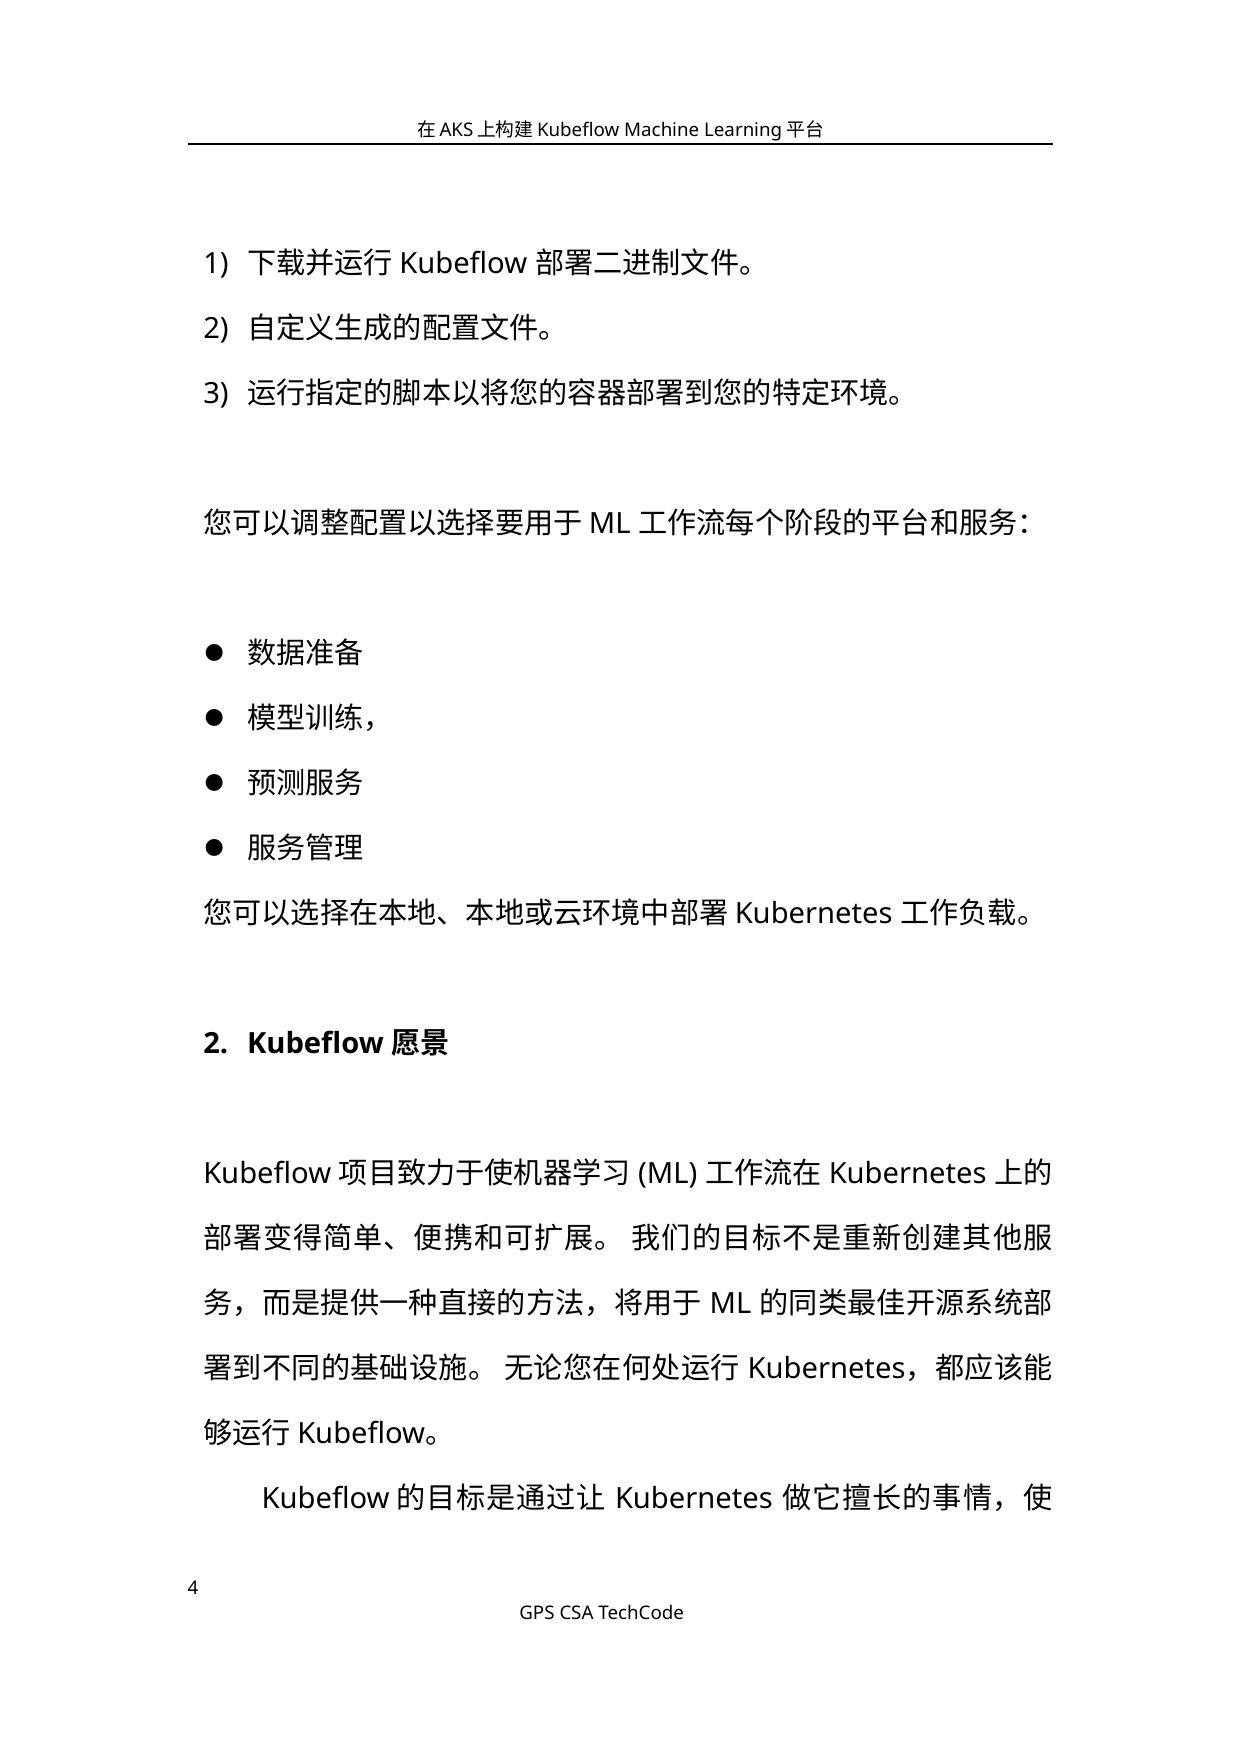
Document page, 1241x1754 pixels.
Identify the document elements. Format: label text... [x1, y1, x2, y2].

text 您可以选择在本地、本地或云环境中部署 Kubernetes 工作负载。 [203, 878, 1053, 943]
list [203, 1463, 1053, 1528]
list 下载并运行 Kubeflow 部署二进制文件。 [203, 228, 1053, 293]
list 预测服务 [203, 748, 1053, 813]
list 模型训练， [203, 683, 1053, 748]
list Kubeflow 愿景 [203, 1008, 1053, 1073]
list 数据准备 [203, 618, 1053, 683]
list Kubeflow 项目致力于使机器学习 (ML) 工作流在 Kubernetes 上的部署变得简单、便携和可扩展。 我们的目标不是重新创建其他服务，而是提供一种直接的方法，将用于 ML 的同类最佳开源系统部署到不同的基础设施。 无论您在何处运行 Kubernetes，都应该能够运行 Kubeflow。 [203, 1138, 1053, 1463]
list 运行指定的脚本以将您的容器部署到您的特定环境。 [203, 358, 1053, 423]
text 您可以调整配置以选择要用于 ML 工作流每个阶段的平台和服务： [203, 488, 1053, 553]
list 服务管理 [203, 813, 1053, 878]
list 自定义生成的配置文件。 [203, 293, 1053, 358]
